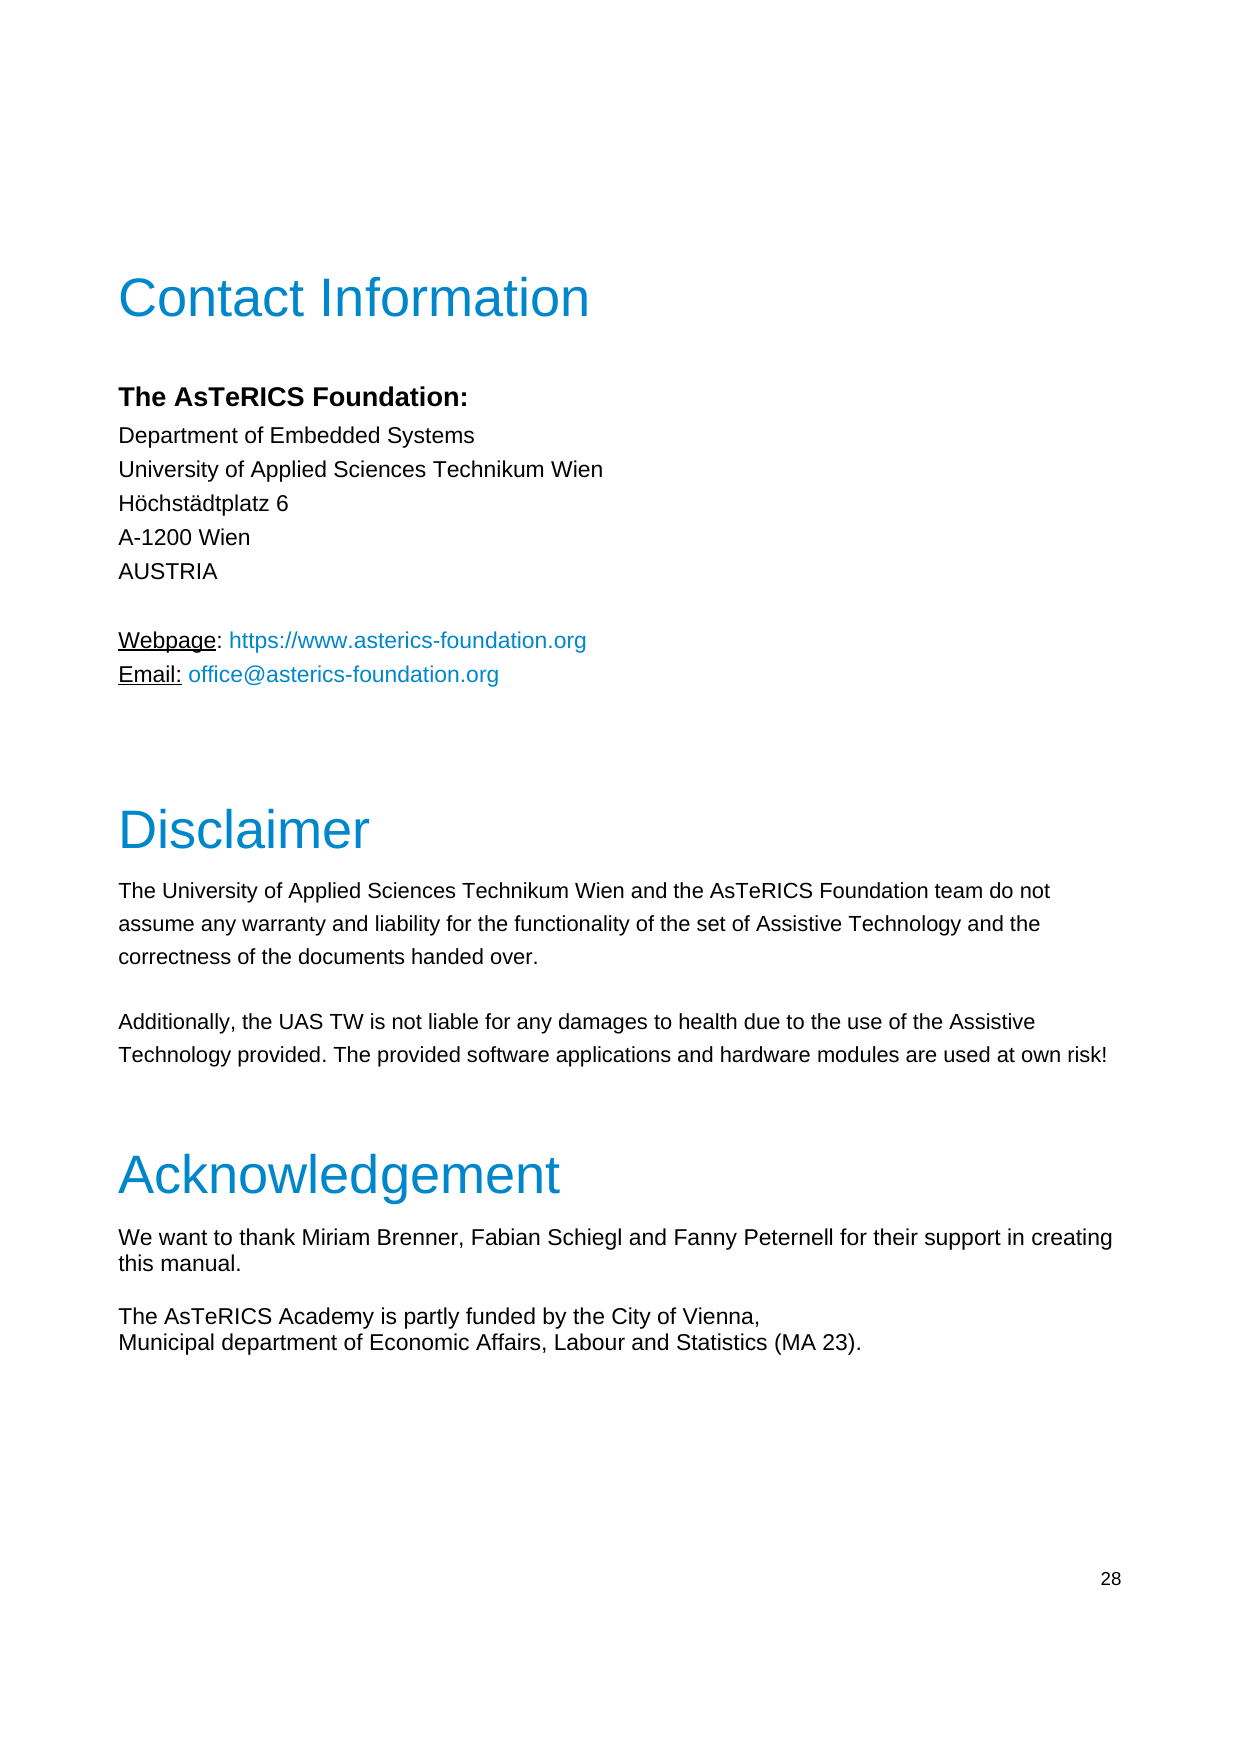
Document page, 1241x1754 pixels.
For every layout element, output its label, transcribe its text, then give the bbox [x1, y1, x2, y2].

text AUSTRIA [118, 558, 1122, 584]
subtitle The AsTeRICS Foundation: [118, 381, 1122, 412]
subtitle Acknowledgement [118, 1143, 1122, 1205]
text A-1200 Wien [118, 524, 1122, 550]
subtitle Contact Information [118, 266, 1122, 328]
text Additionally, the UAS TW is not liable for any damages to health due to the use of the Assistive Technology provided. The provided software applications and hardware modules are used at own risk! [118, 1009, 1122, 1067]
text We want to thank Miriam Brenner, Fabian Schiegl and Fanny Peternell for their support in creating this manual. [118, 1224, 1122, 1277]
text The AsTeRICS Academy is partly funded by the City of Vienna, Municipal department of Economic Affairs, Labour and Statistics (MA 23). [118, 1303, 1122, 1356]
text Höchstädtplatz 6 [118, 490, 1122, 516]
text Webpage: https://www.asterics-foundation.org [118, 627, 1122, 653]
text Email: office@asterics-foundation.org [118, 661, 1122, 687]
text University of Applied Sciences Technikum Wien [118, 456, 1122, 482]
text The University of Applied Sciences Technikum Wien and the AsTeRICS Foundation team do not assume any warranty and liability for the functionality of the set of Assistive Technology and the correctness of the documents handed over. [118, 878, 1122, 969]
text Department of Embedded Systems [118, 422, 1122, 448]
subtitle Disclaimer [118, 797, 1122, 860]
